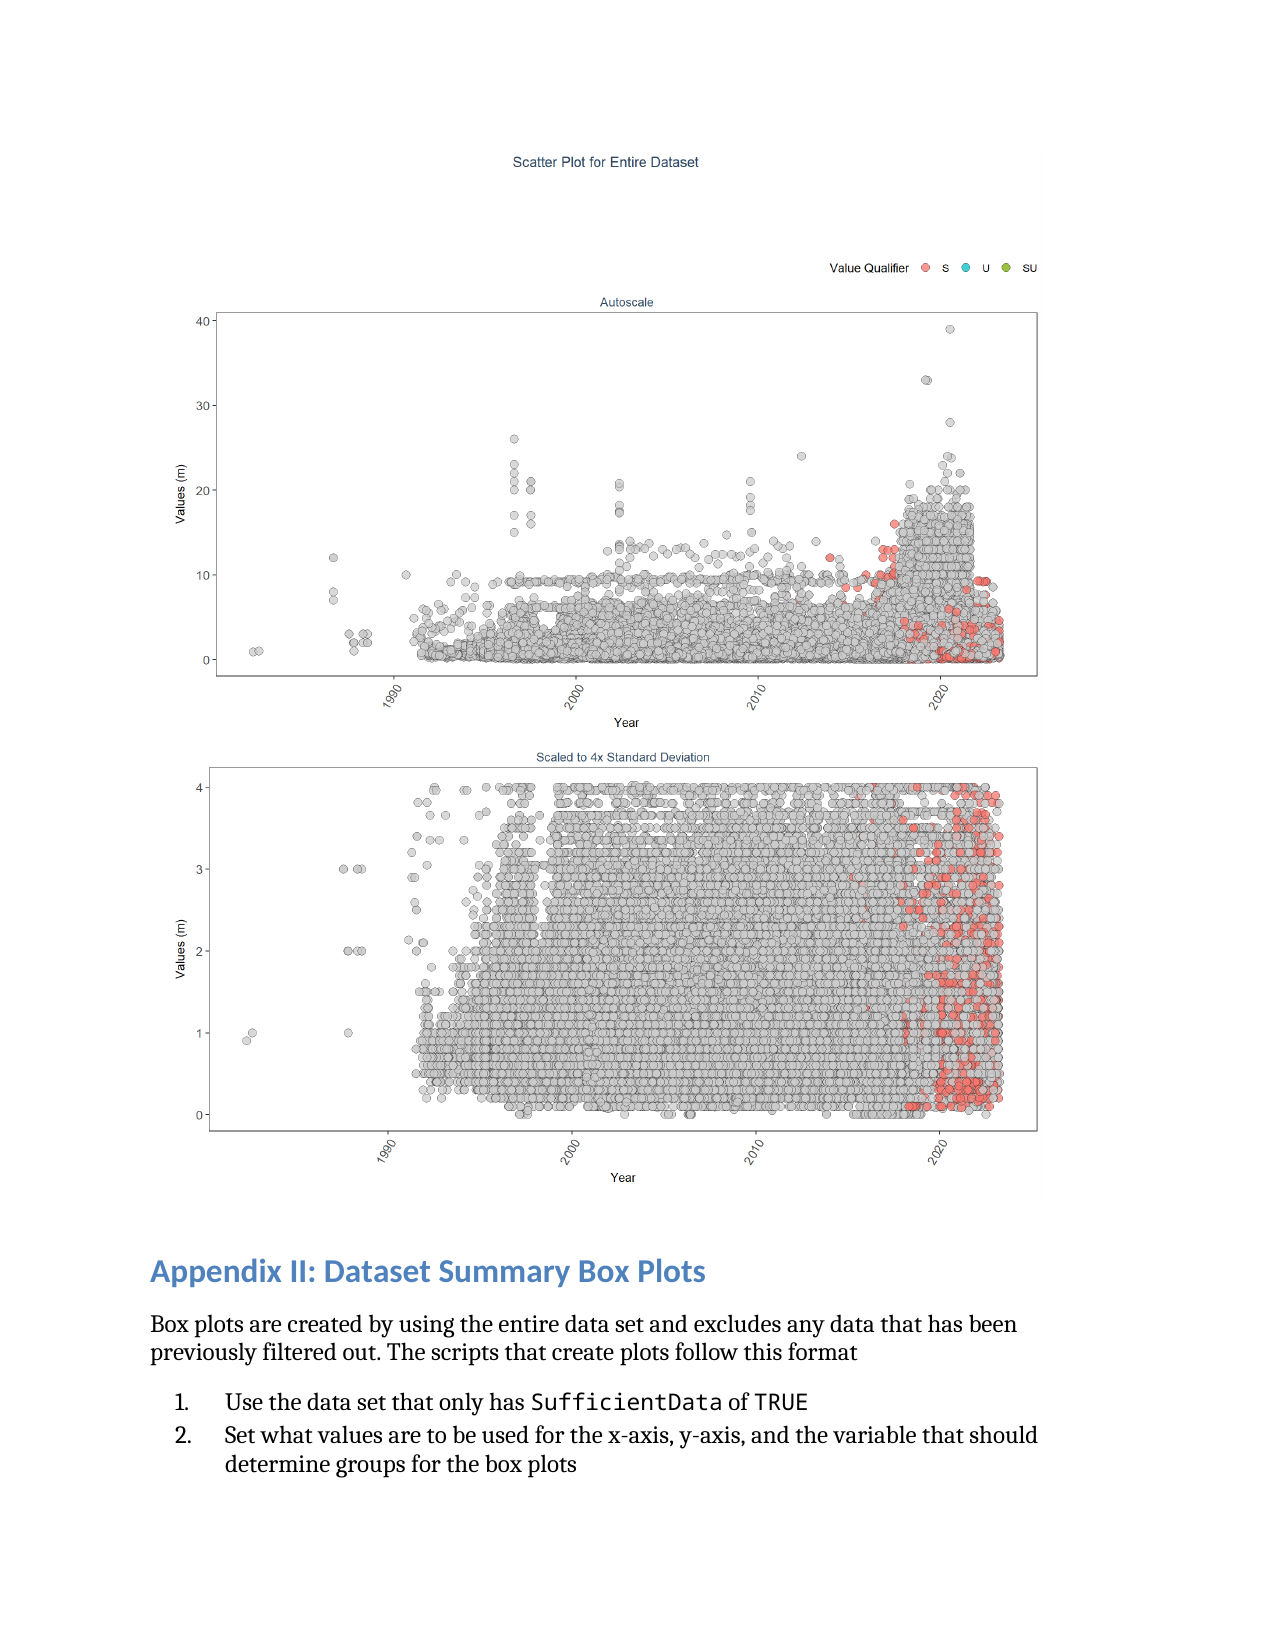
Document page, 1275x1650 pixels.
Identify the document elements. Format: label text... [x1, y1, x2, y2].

subtitle Appendix II: Dataset Summary Box Plots [150, 1250, 1125, 1291]
text Box plots are created by using the entire data set and excludes any data that has been previously filtered out. The scripts that create plots follow this format [150, 1309, 1125, 1367]
list Use the data set that only has SufficientData of TRUE [175, 1386, 1125, 1417]
picture [168, 150, 1044, 1200]
list Set what values are to be used for the x-axis, y-axis, and the variable that should determine groups for the box plots [175, 1421, 1125, 1478]
